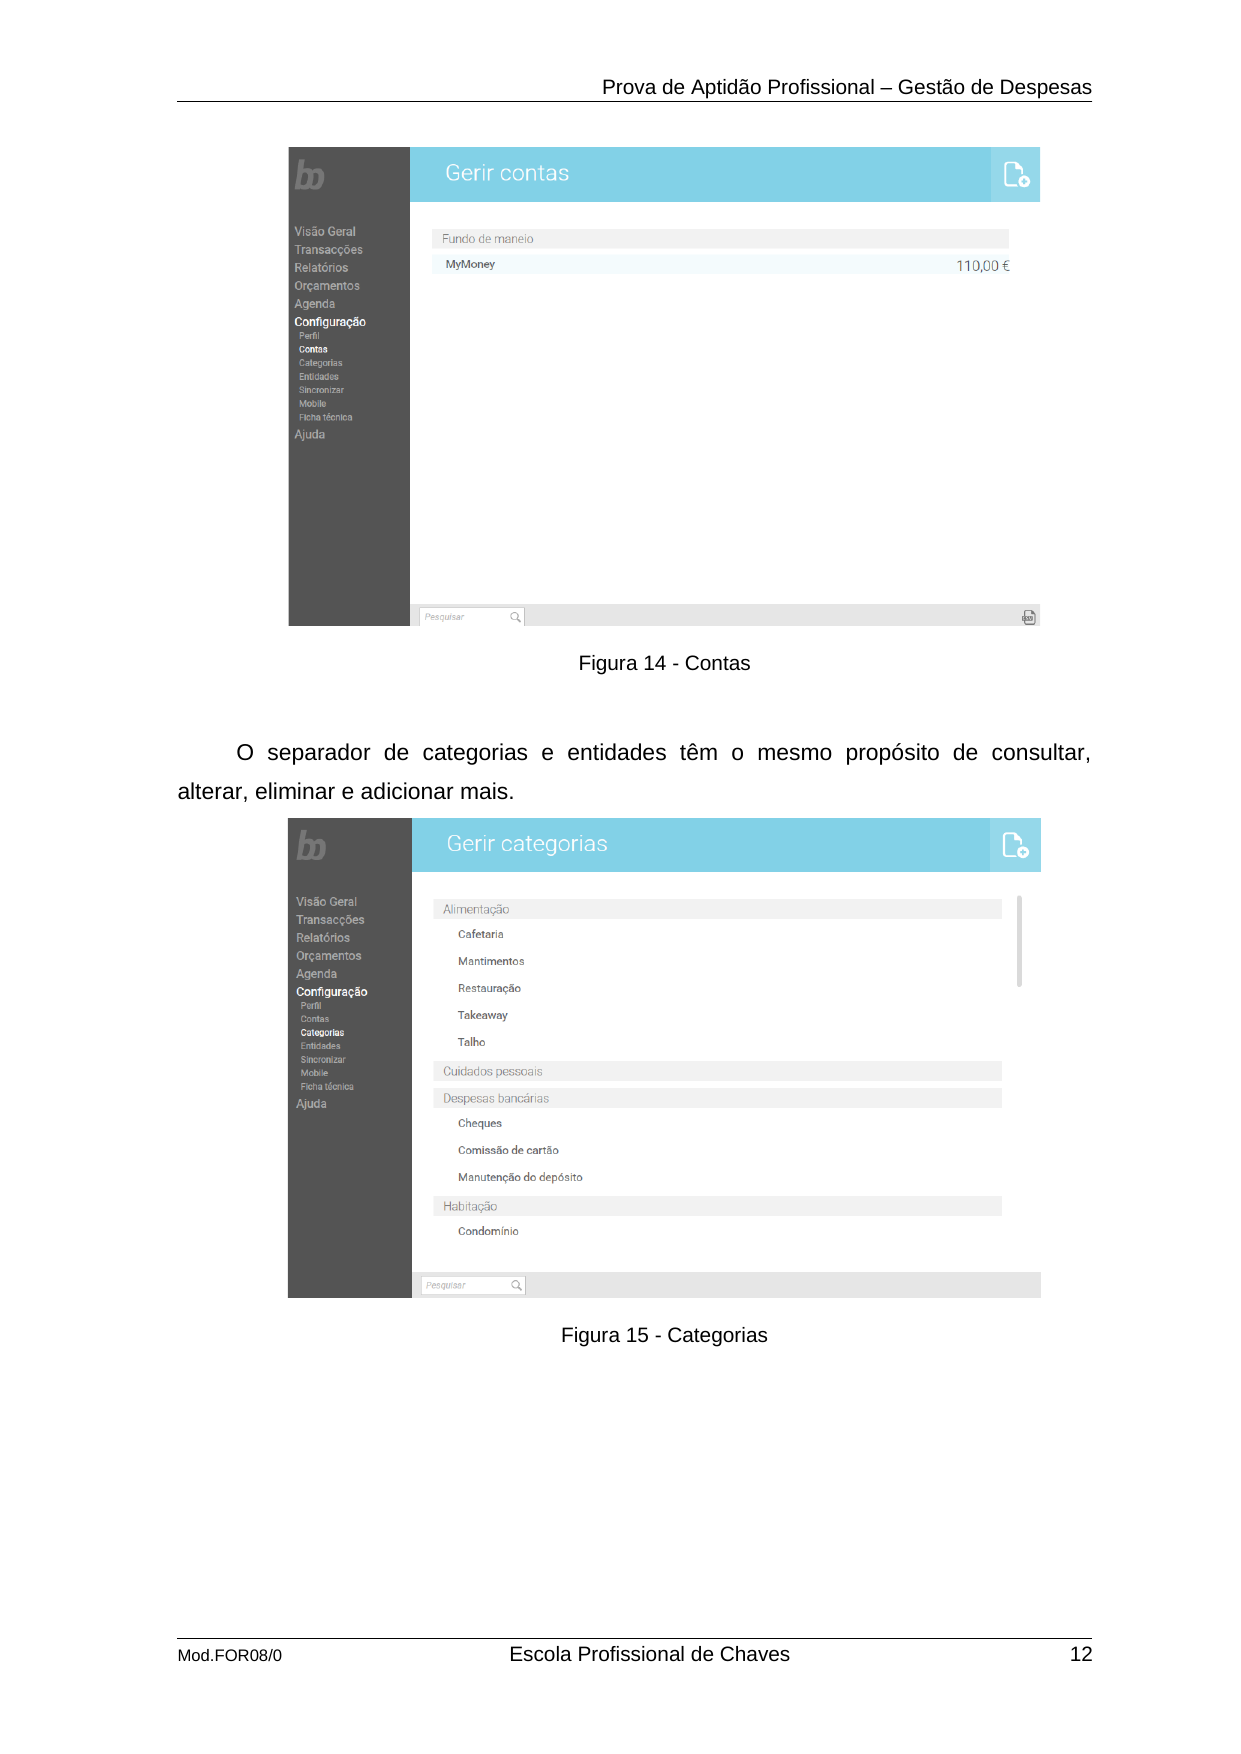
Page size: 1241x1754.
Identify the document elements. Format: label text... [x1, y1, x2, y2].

text Figura 14 - Contas [177, 651, 1092, 675]
text O separador de categorias e entidades têm o mesmo propósito de consultar, alterar, eliminar e adicionar mais. [177, 739, 1092, 805]
text Figura 15 - Categorias [177, 1323, 1092, 1347]
picture [288, 147, 1041, 626]
picture [287, 817, 1041, 1298]
